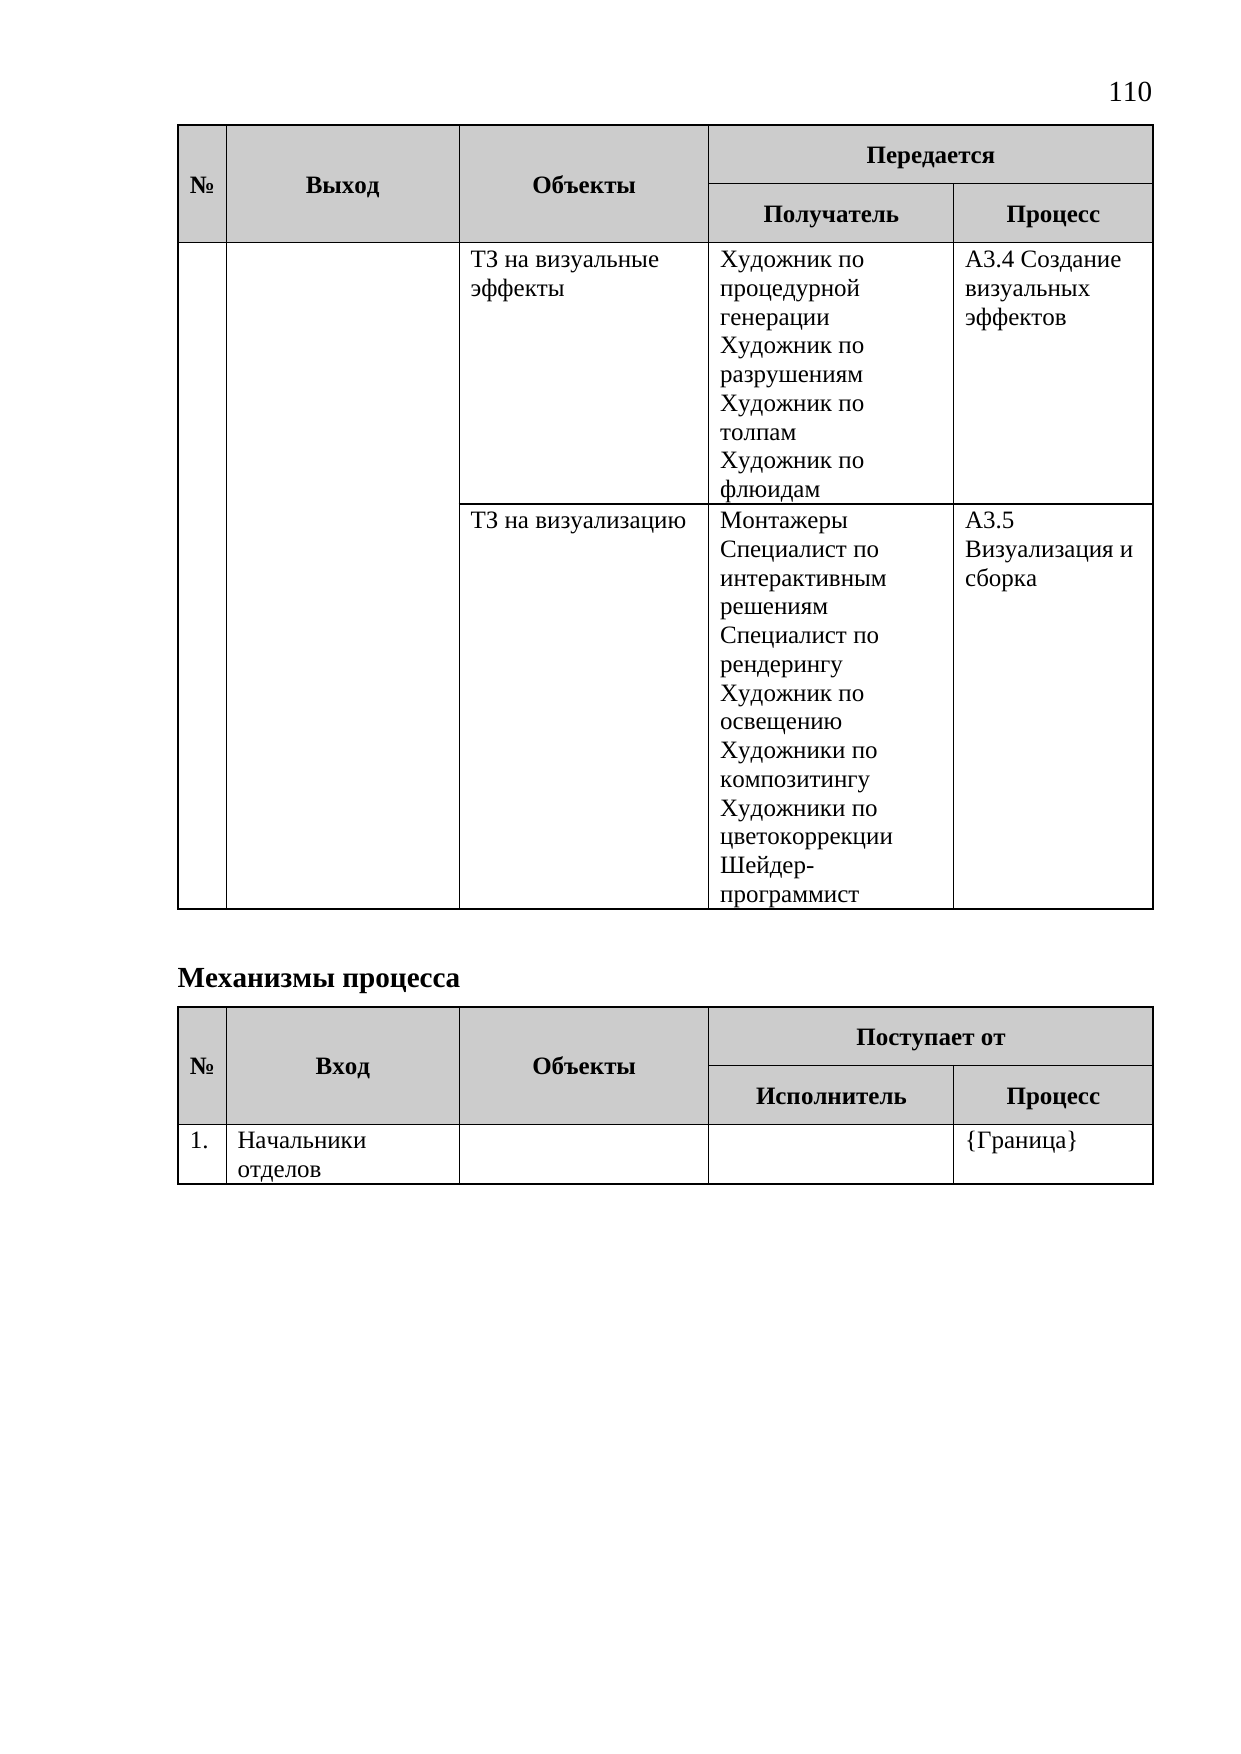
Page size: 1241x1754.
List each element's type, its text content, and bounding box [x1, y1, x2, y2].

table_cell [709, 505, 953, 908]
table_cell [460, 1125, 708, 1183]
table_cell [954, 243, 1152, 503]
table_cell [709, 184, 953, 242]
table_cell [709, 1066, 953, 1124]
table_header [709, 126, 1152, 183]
subtitle Механизмы процесса [177, 960, 1152, 993]
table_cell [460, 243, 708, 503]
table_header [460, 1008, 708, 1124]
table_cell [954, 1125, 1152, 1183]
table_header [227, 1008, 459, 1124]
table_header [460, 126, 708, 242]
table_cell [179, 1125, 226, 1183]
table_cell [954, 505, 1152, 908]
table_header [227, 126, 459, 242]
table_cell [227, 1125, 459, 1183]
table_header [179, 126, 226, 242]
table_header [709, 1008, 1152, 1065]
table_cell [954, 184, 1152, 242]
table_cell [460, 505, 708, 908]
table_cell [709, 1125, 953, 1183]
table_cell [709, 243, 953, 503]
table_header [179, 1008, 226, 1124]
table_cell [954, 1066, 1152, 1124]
